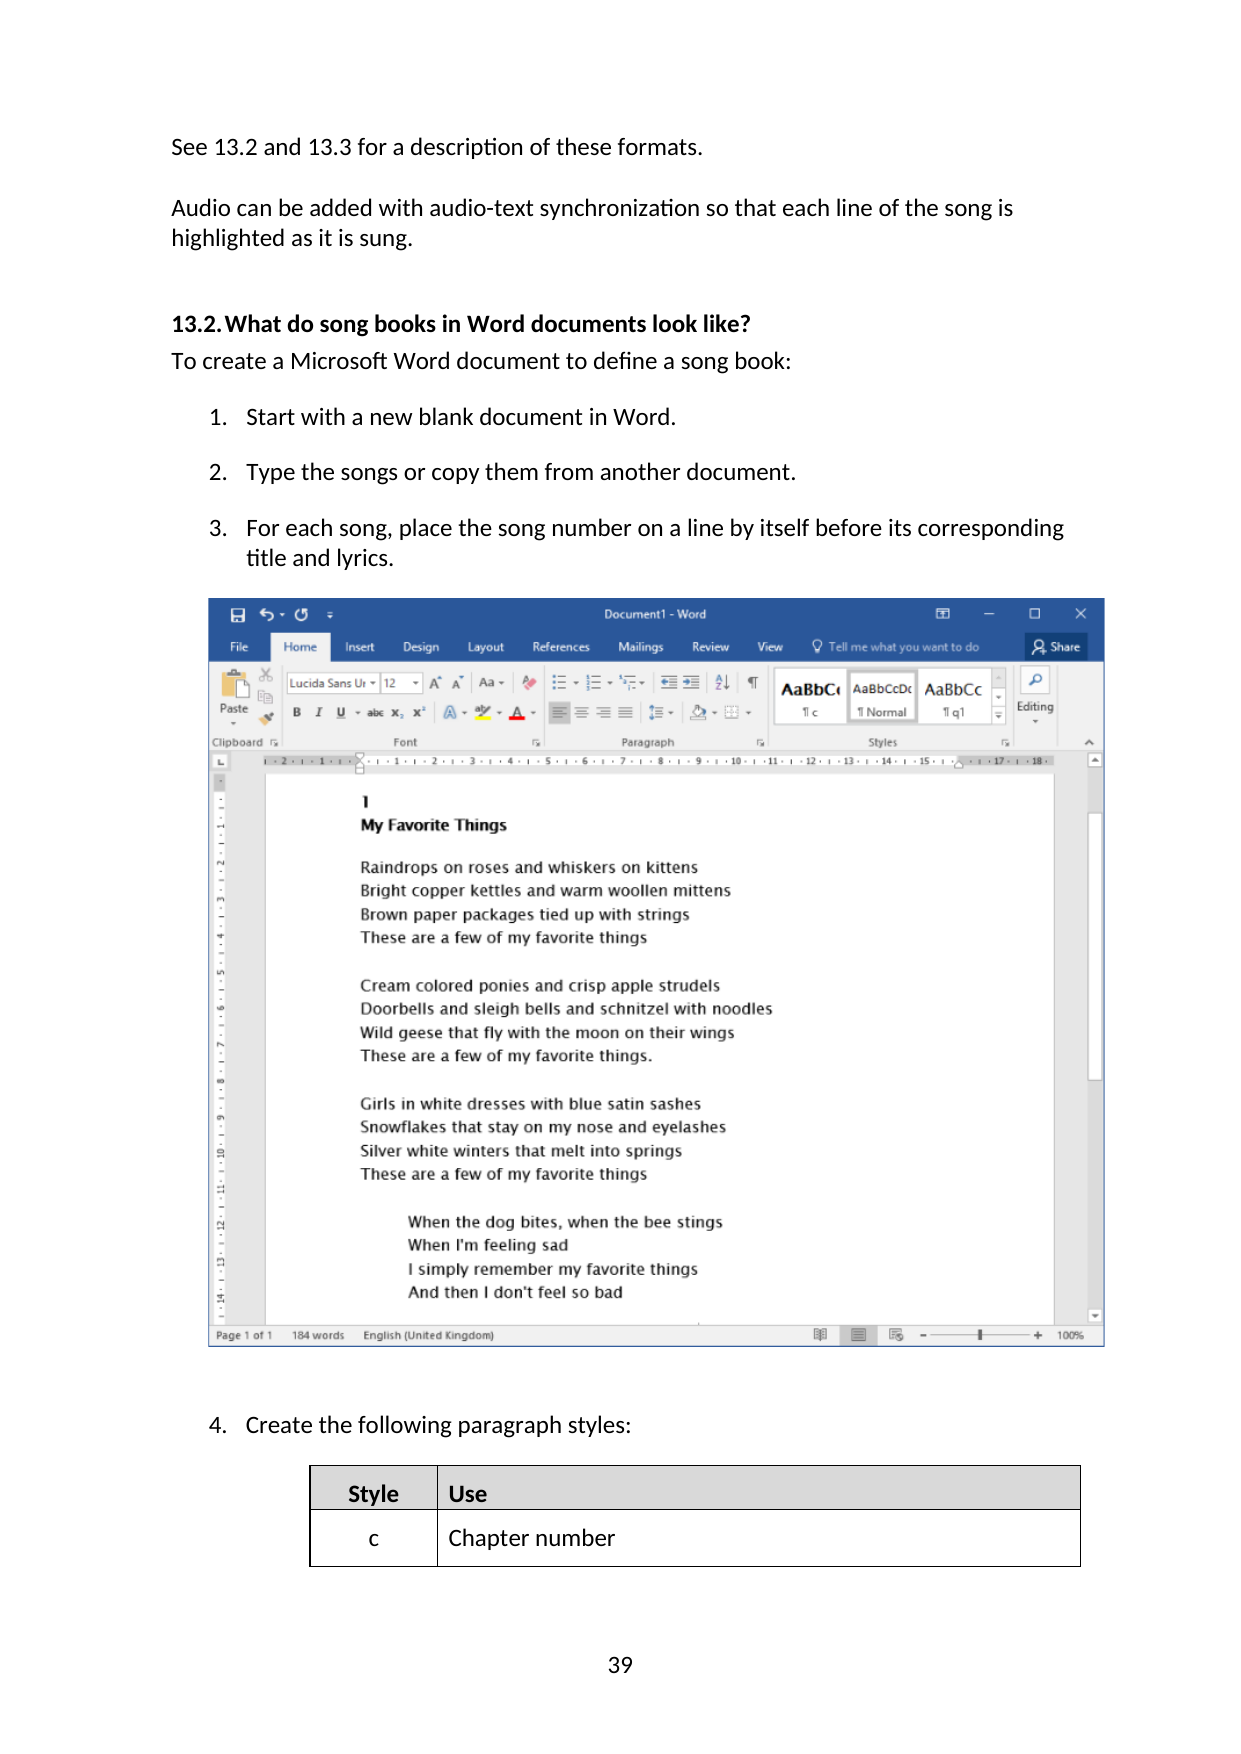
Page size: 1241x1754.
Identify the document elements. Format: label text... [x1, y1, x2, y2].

subtitle What do song books in Word documents look like? [171, 309, 1069, 339]
text Audio can be added with audio-text synchronization so that each line of the song is highlighted as it is sung. [171, 192, 1069, 253]
table_cell c [311, 1510, 437, 1566]
text See 12.2 and 12.3 for a description of these formats. [171, 131, 1069, 162]
list Type the songs or copy them from another document. [209, 456, 1069, 487]
list Create the following paragraph styles: [208, 1409, 1069, 1440]
table_cell Chapter number [438, 1510, 1080, 1566]
list For each song, place the song number on a line by itself before its corresponding title and lyrics. [209, 512, 1069, 573]
table_header Use [438, 1466, 1080, 1509]
text To create a Microsoft Word document to define a song book: [171, 345, 1069, 376]
table_header Style [311, 1466, 437, 1509]
list Start with a new blank document in Word. [209, 401, 1069, 431]
